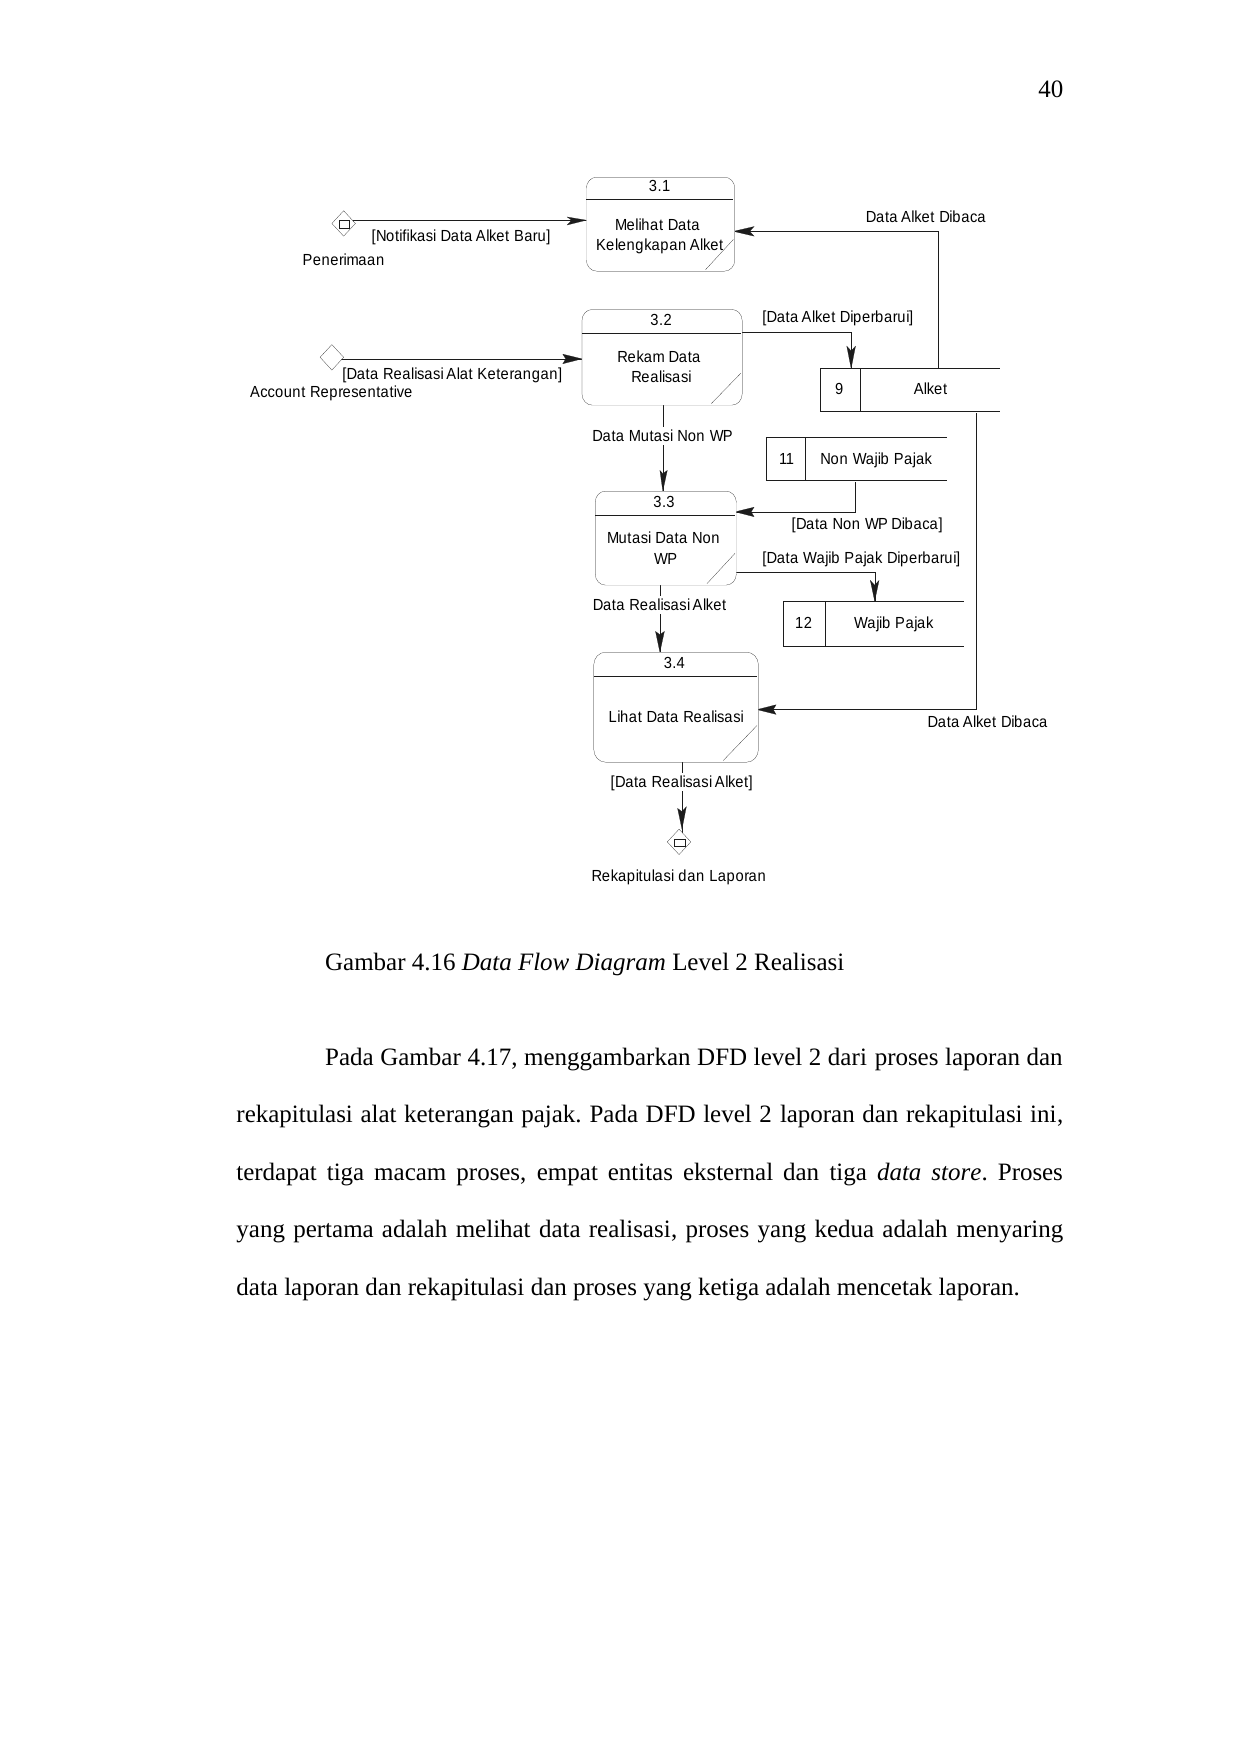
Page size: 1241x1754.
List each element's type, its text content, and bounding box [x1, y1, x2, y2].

text Gambar 4.16 Data Flow Diagram Level 2 Realisasi [236, 947, 1063, 975]
text Pada Gambar 4.17, menggambarkan DFD level 2 dari proses laporan dan rekapitulasi alat keterangan pajak. Pada DFD level 2 laporan dan rekapitulasi ini, terdapat tiga macam proses, empat entitas eksternal dan tiga data store. Proses yang pertama adalah melihat data realisasi, proses yang kedua adalah menyaring data laporan dan rekapitulasi dan proses yang ketiga adalah mencetak laporan. [236, 1042, 1063, 1300]
